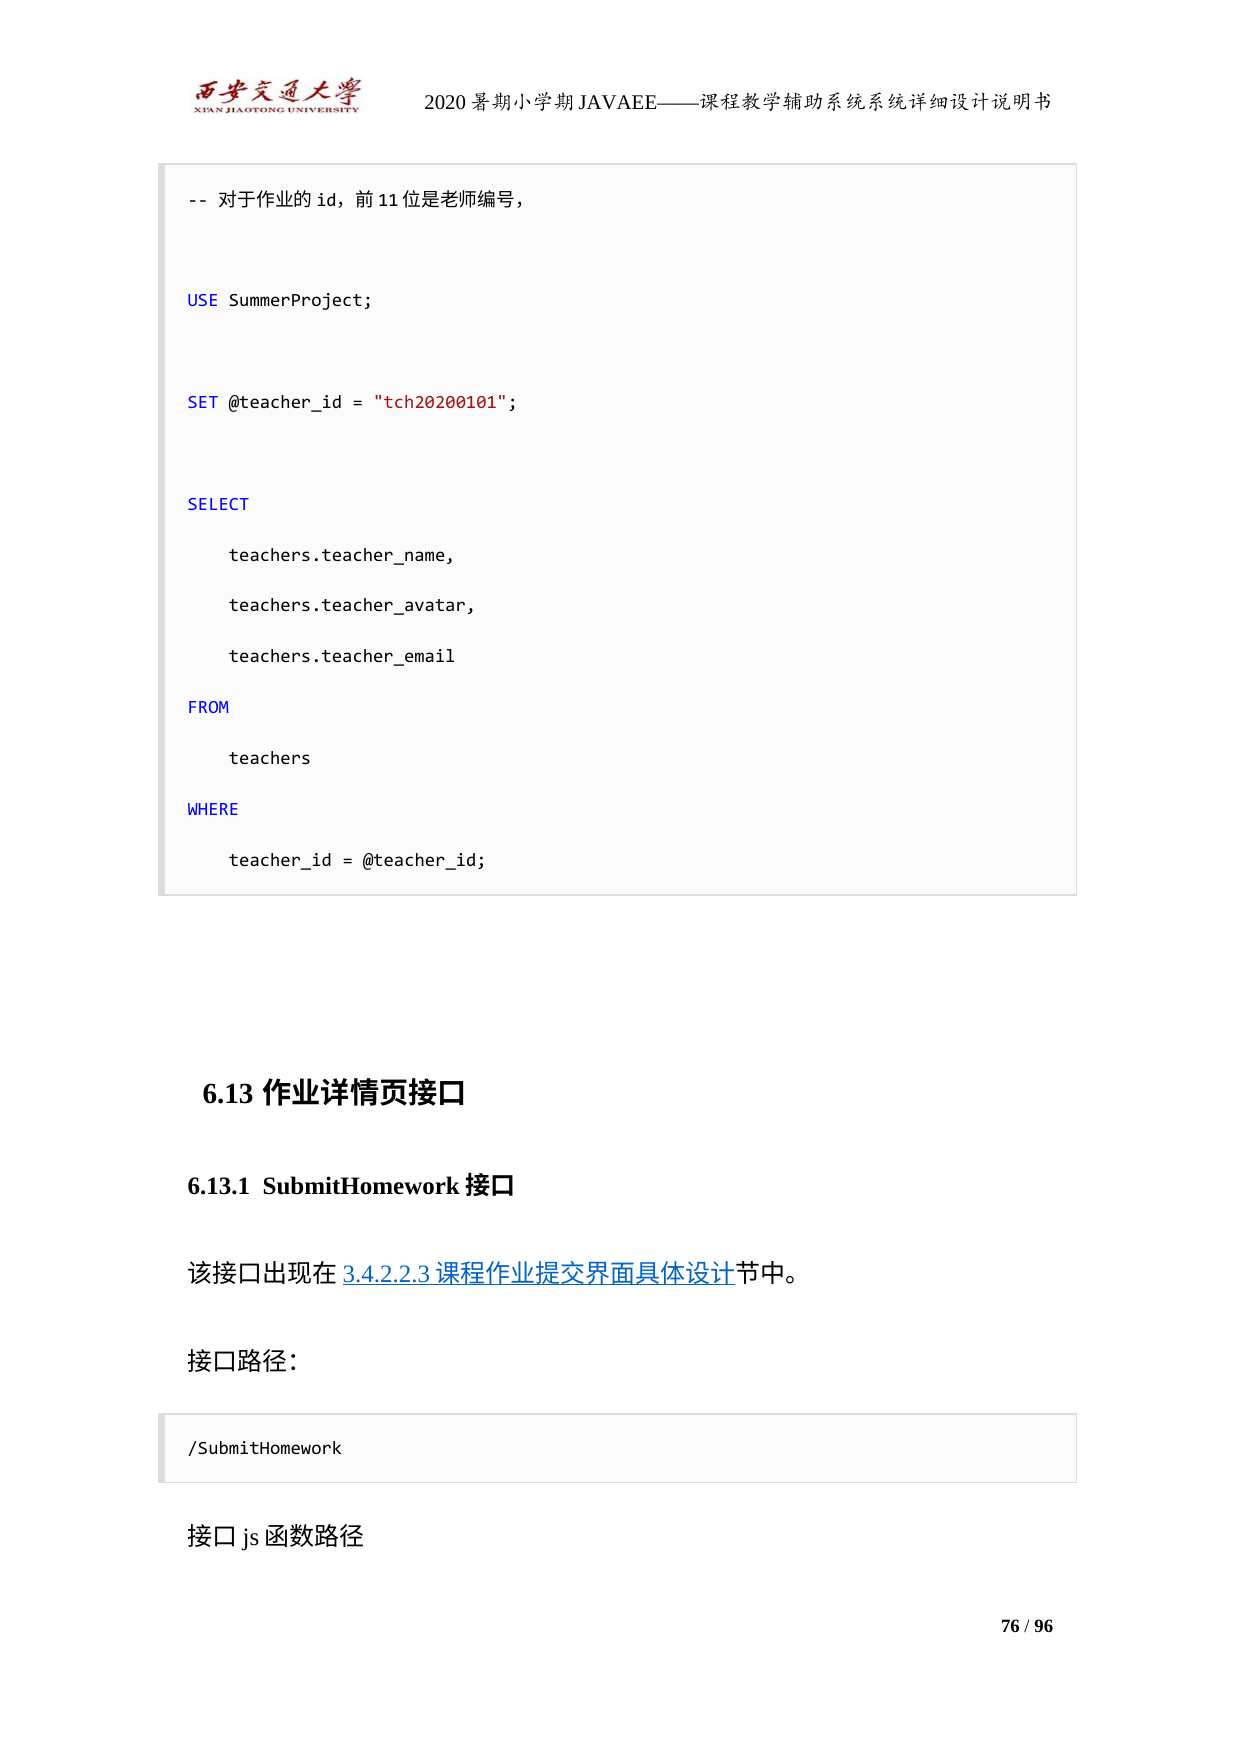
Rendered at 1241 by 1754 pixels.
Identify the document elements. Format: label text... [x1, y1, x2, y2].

text SELECT [165, 469, 1076, 519]
text -- 对于作业的id，前11位是老师编号， [165, 165, 1076, 214]
text SET @teacher_id = "tch20200101"; [165, 367, 1076, 418]
subtitle 作业详情页接口 [202, 1056, 1053, 1124]
text teachers [165, 723, 1076, 774]
text USE SummerProject; [165, 265, 1076, 316]
text 该接口出现在3.4.2.2.3课程作业提交界面具体设计节中。 [187, 1237, 1053, 1305]
text teachers.teacher_email [165, 621, 1076, 672]
text FROM [165, 672, 1076, 723]
text teachers.teacher_name, [165, 519, 1076, 571]
text /SubmitHomework [165, 1415, 1076, 1482]
text 接口js函数路径 [187, 1500, 1053, 1568]
picture [189, 77, 364, 114]
text WHERE [165, 774, 1076, 825]
text 接口路径： [187, 1325, 1053, 1393]
text teacher_id = @teacher_id; [165, 825, 1076, 894]
subtitle SubmitHomework接口 [187, 1150, 1053, 1218]
text teachers.teacher_avatar, [165, 571, 1076, 621]
